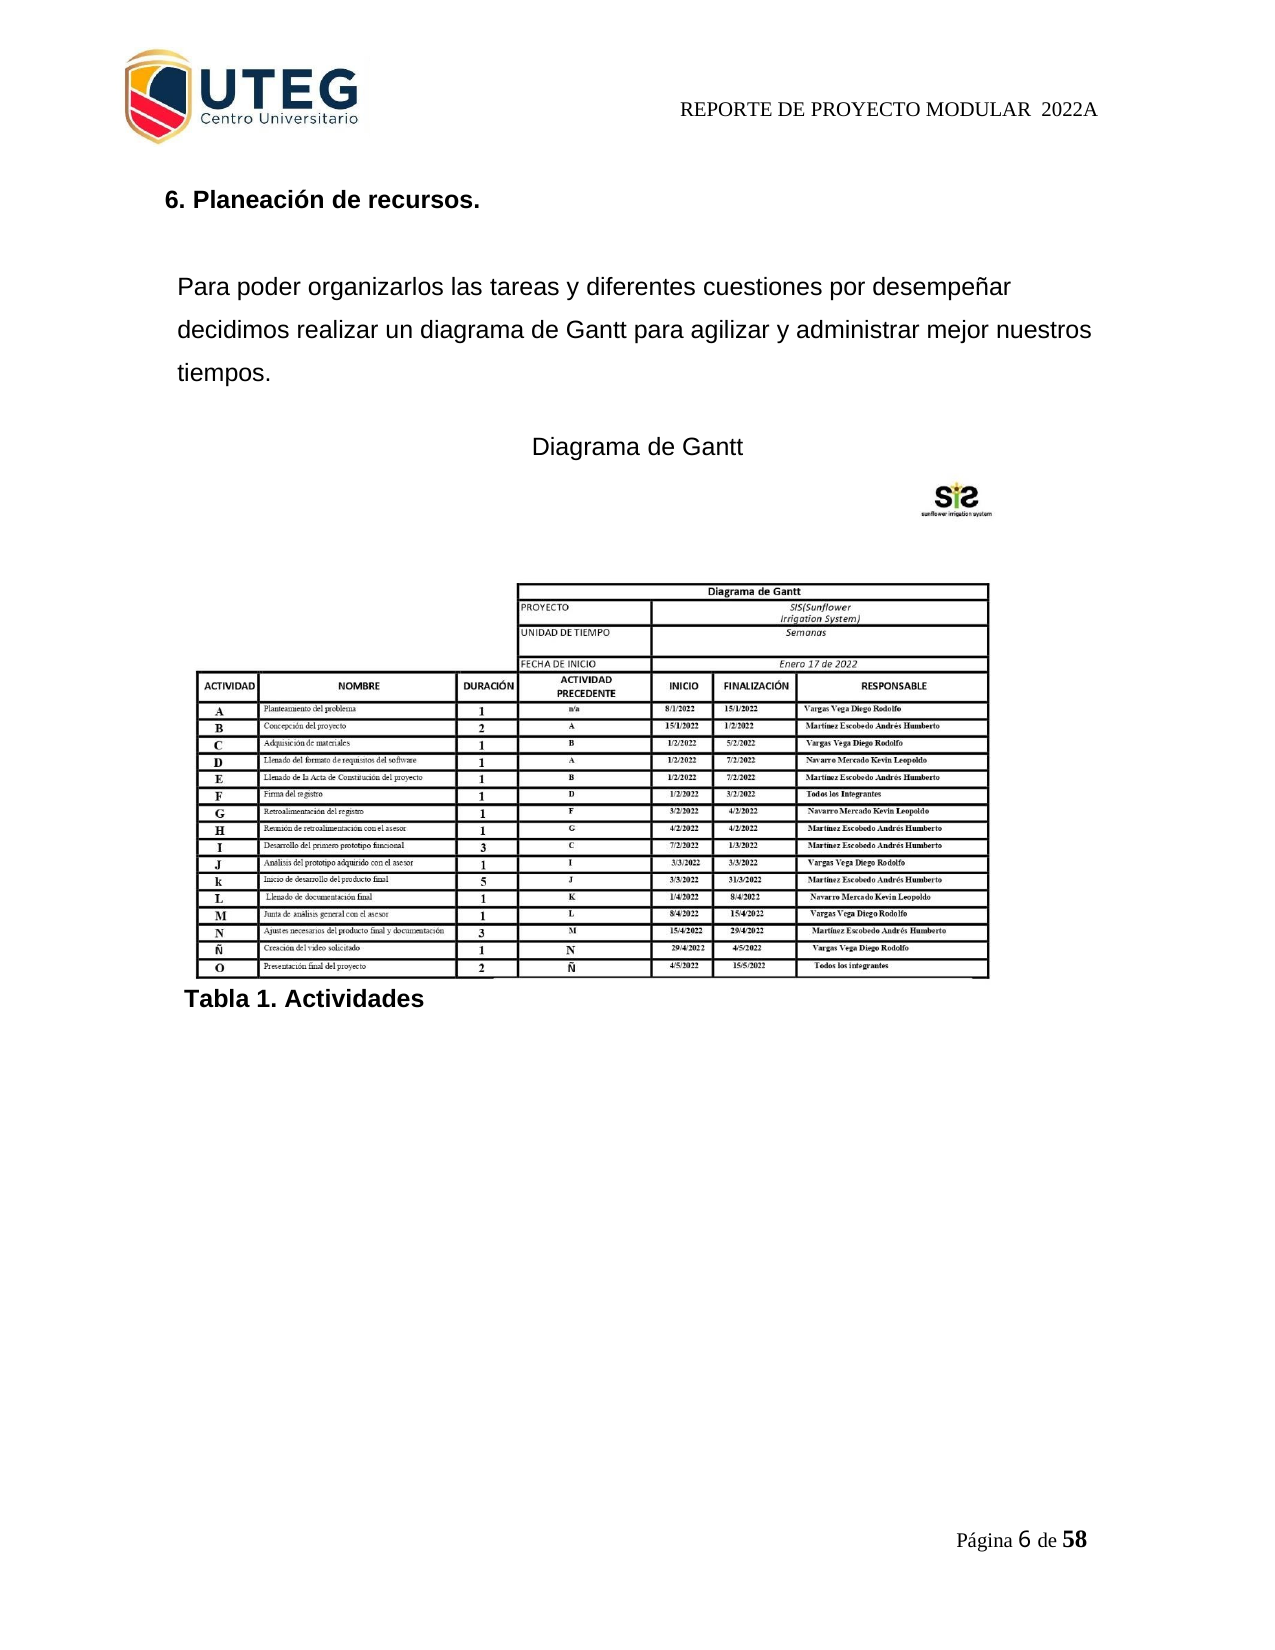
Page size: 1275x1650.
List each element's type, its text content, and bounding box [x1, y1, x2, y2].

text Para poder organizarlos las tareas y diferentes cuestiones por desempeñar decidimos realizar un diagrama de Gantt para agilizar y administrar mejor nuestros tiempos. [177, 272, 1093, 387]
subtitle Planeación de recursos. [164, 185, 1110, 214]
picture [115, 47, 370, 147]
picture [193, 473, 996, 985]
text Diagrama de Gantt [175, 431, 1099, 460]
